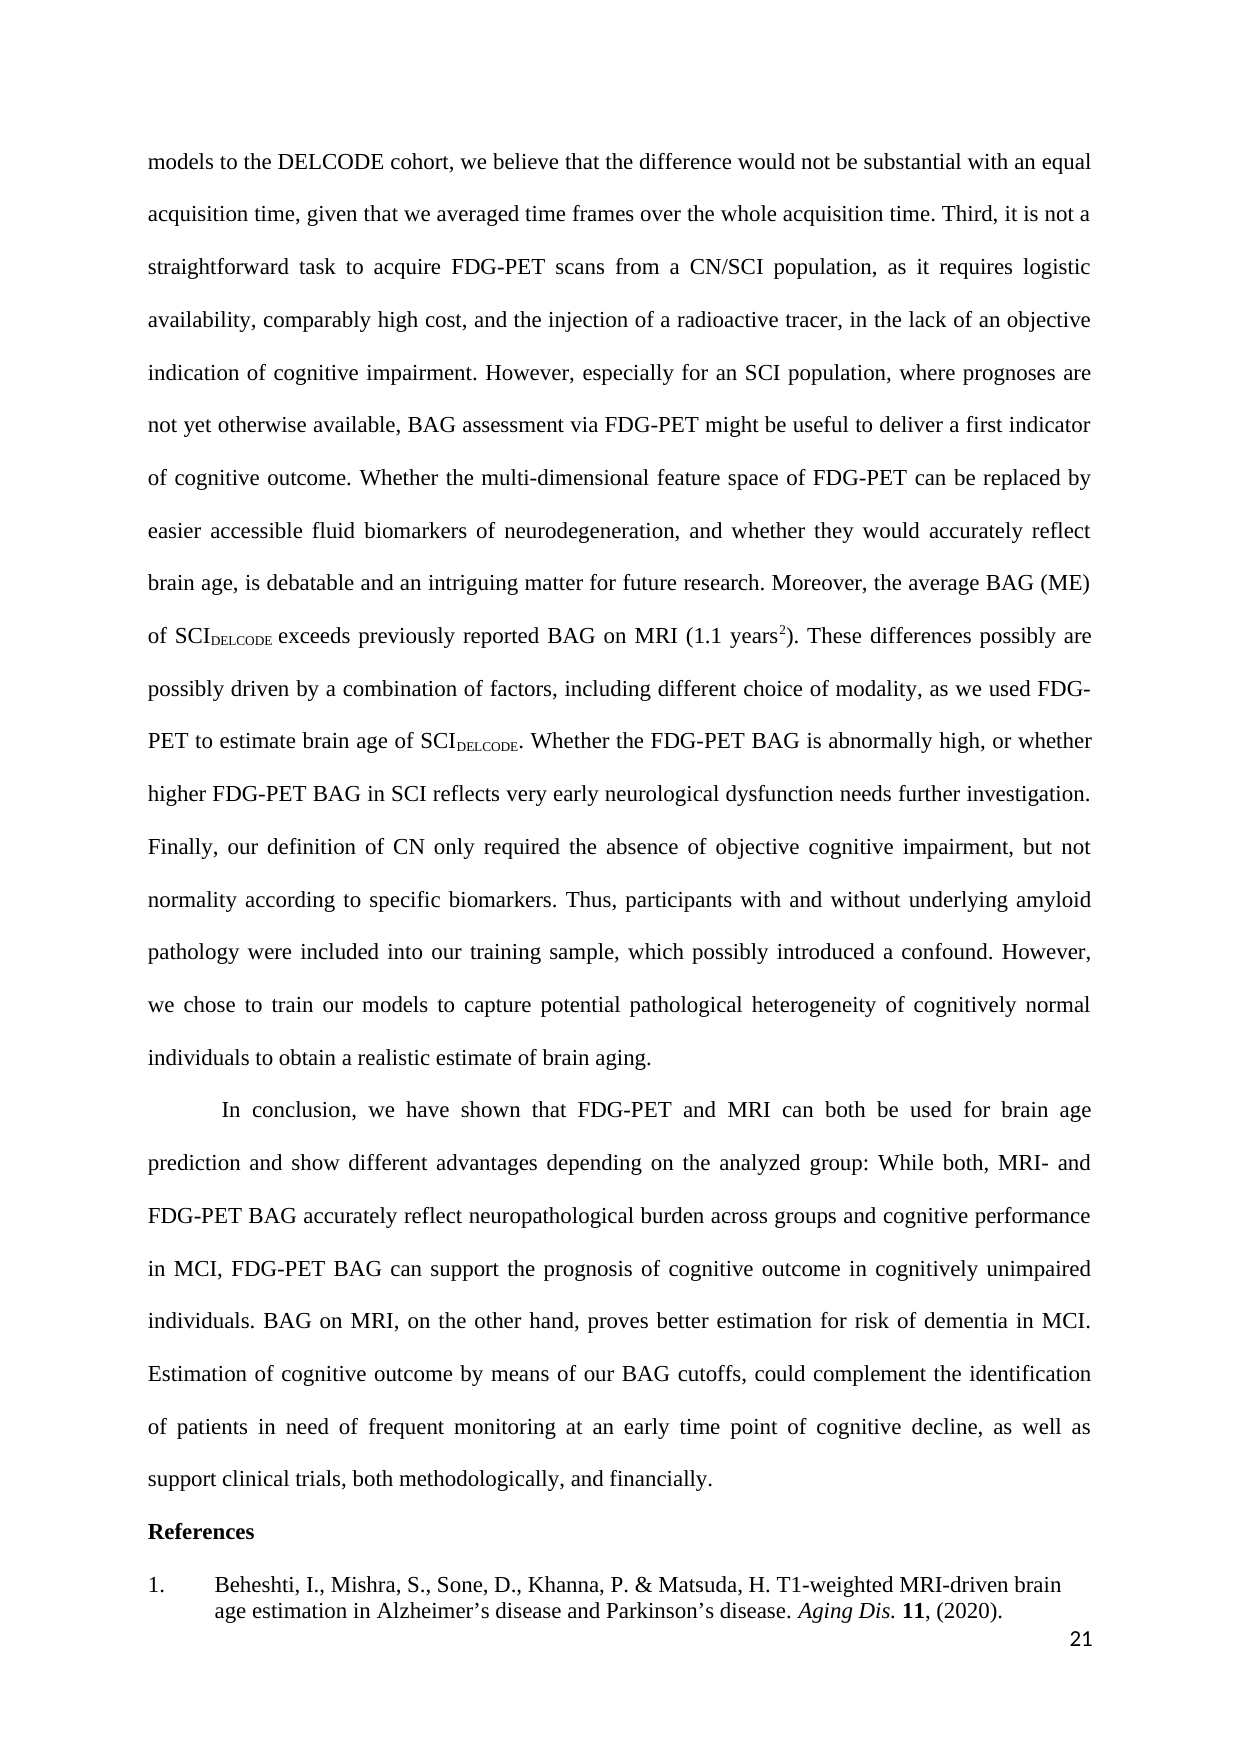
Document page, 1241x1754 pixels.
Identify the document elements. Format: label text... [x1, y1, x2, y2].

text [148, 148, 1092, 1070]
text 1. Beheshti, I., Mishra, S., Sone, D., Khanna, P. & Matsuda, H. T1-weighted MRI-driven brain age estimation in Alzheimer’s disease and Parkinson’s disease. Aging Dis. 11, (2020). [148, 1571, 1092, 1623]
text In conclusion, we have shown that FDG-PET and MRI can both be used for brain age prediction and show different advantages depending on the analyzed group: While both, MRI- and FDG-PET BAG accurately reflect neuropathological burden across groups and cognitive performance in MCI, FDG-PET BAG can support the prognosis of cognitive outcome in cognitively unimpaired individuals. BAG on MRI, on the other hand, proves better estimation for risk of dementia in MCI. Estimation of cognitive outcome by means of our BAG cutoffs, could complement the identification of patients in need of frequent monitoring at an early time point of cognitive decline, as well as support clinical trials, both methodologically, and financially. [148, 1096, 1092, 1492]
text References [148, 1518, 1092, 1544]
